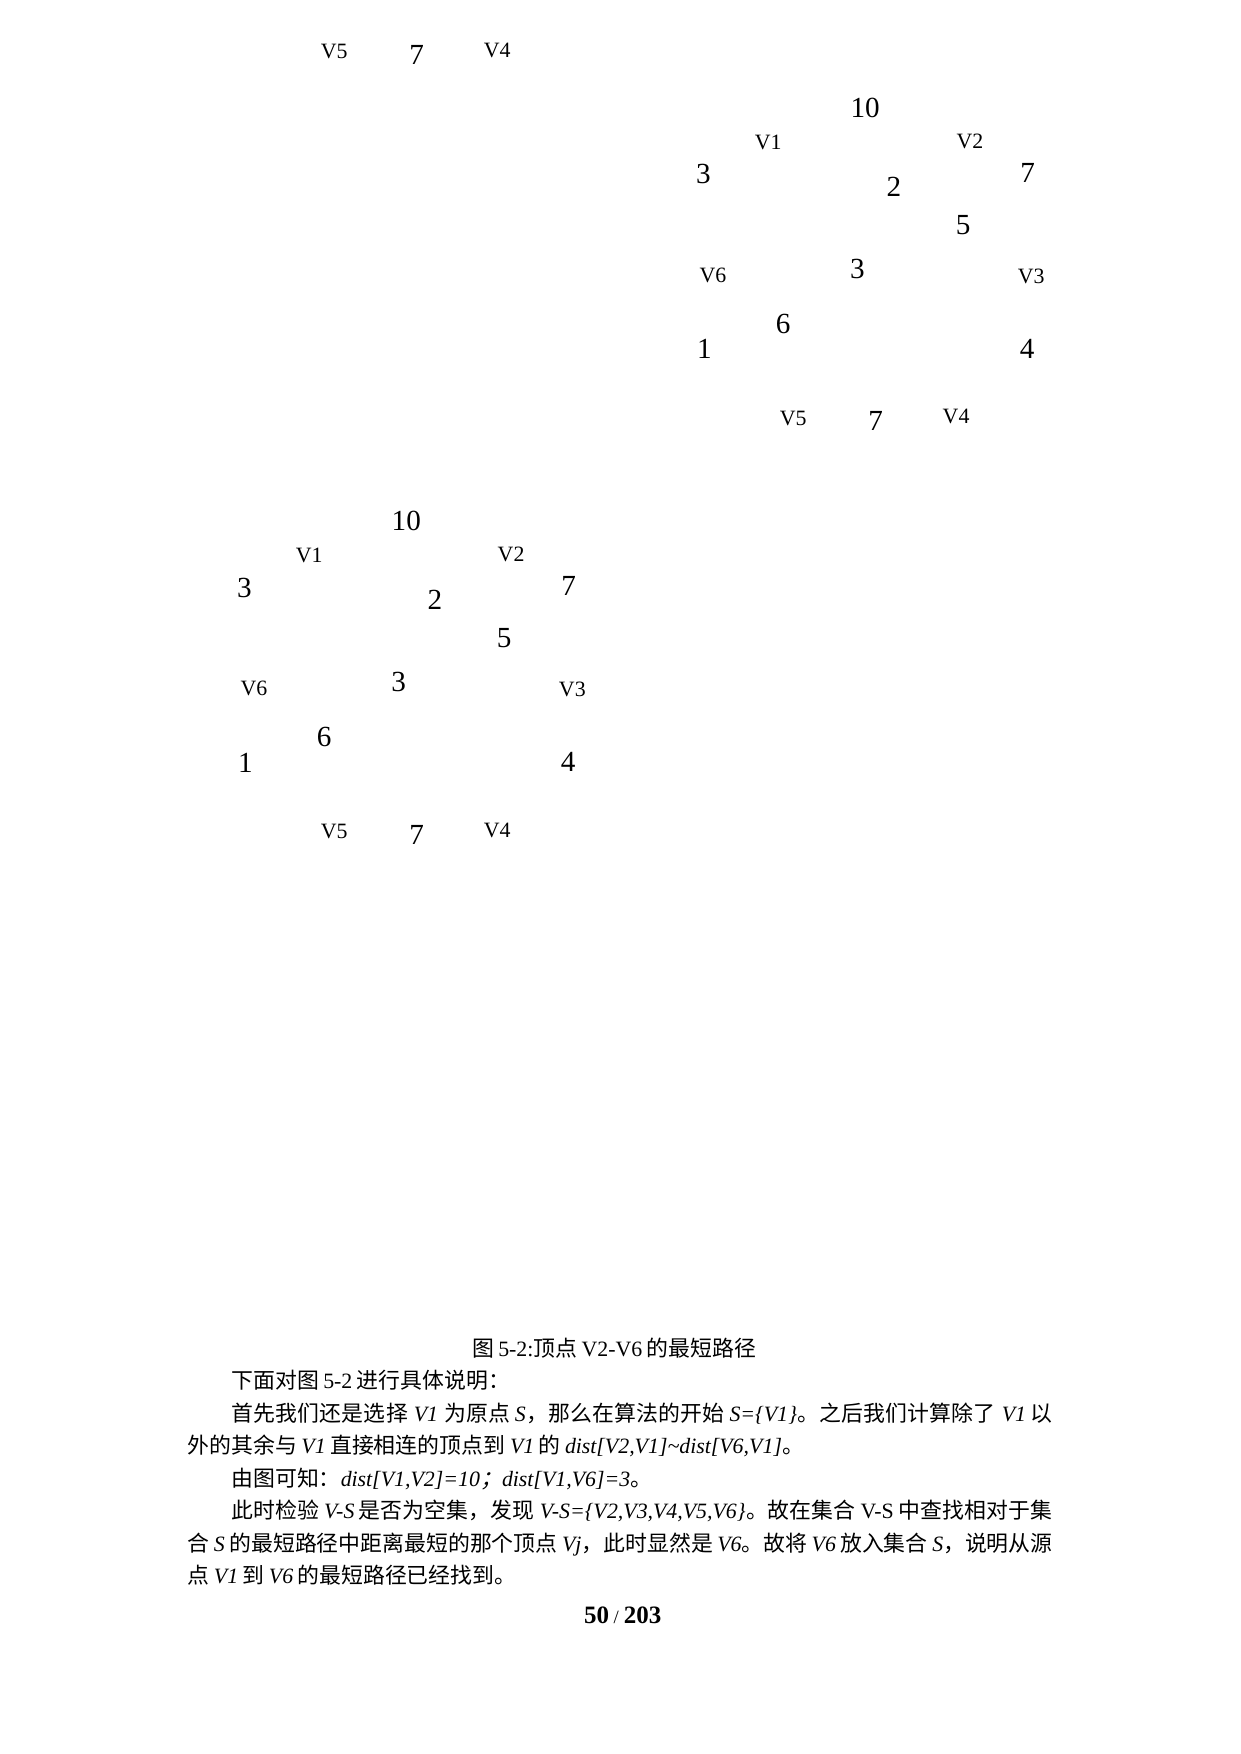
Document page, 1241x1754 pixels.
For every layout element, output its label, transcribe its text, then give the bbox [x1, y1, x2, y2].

text 首先我们还是选择 V1 为原点S，那么在算法的开始S={V1}。之后我们计算除了 V1以外的其余与V1直接相连的顶点到 V1的dist[V2,V1]~dist[V6,V1]。 [187, 1395, 1053, 1460]
text 由图可知：dist[V1,V2]=10；dist[V1,V6]=3。 [187, 1460, 1053, 1493]
text 图5-2:顶点V2-V6的最短路径 [187, 1330, 1053, 1363]
text 下面对图5-2进行具体说明： [187, 1363, 1053, 1395]
text 此时检验V-S是否为空集，发现V-S={V2,V3,V4,V5,V6}。故在集合V-S中查找相对于集合S的最短路径中距离最短的那个顶点Vj，此时显然是V6。故将V6放入集合S，说明从源点V1到V6的最短路径已经找到。 [187, 1493, 1053, 1590]
